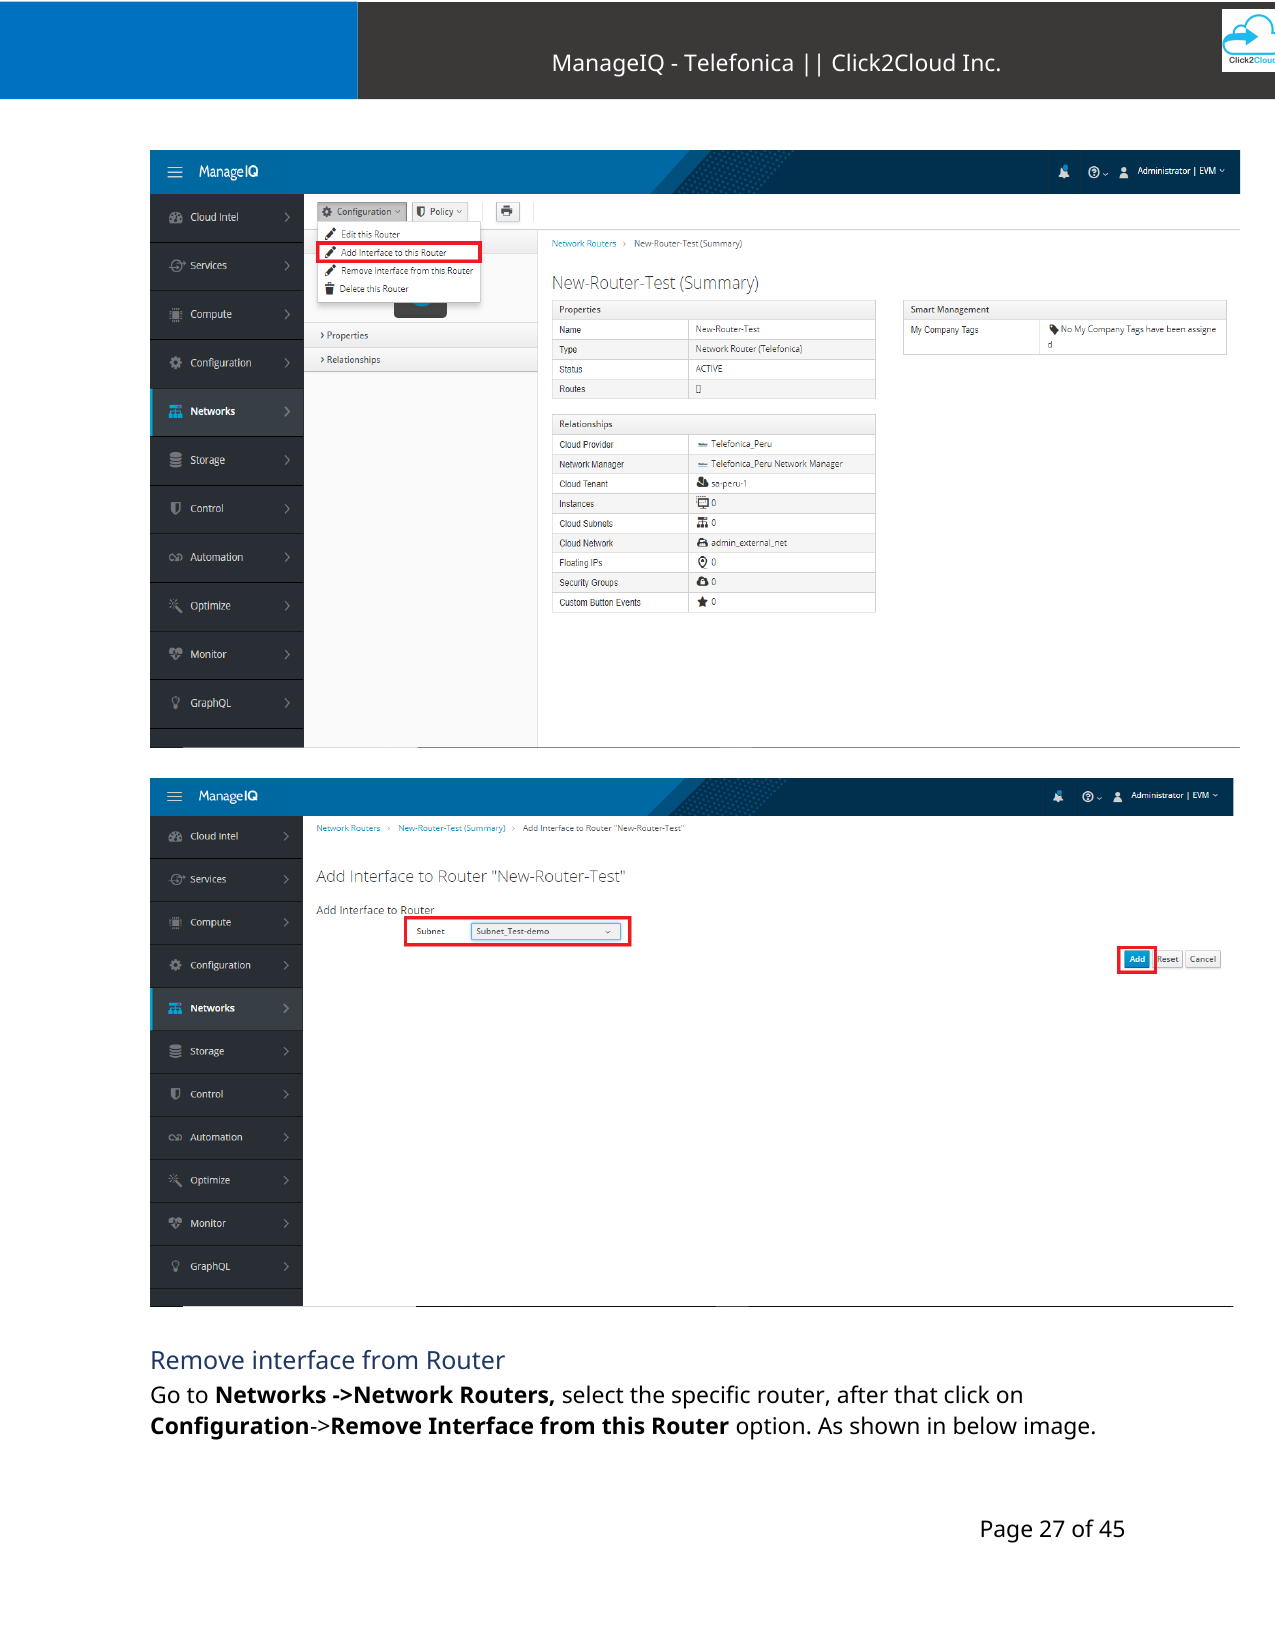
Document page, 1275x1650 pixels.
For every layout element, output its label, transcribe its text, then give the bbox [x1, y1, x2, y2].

picture [150, 778, 1234, 1307]
picture [150, 150, 1241, 748]
subtitle Remove interface from Router [150, 1342, 1125, 1376]
picture [1222, 9, 1275, 72]
text Go to Networks ->Network Routers, select the specific router, after that click on Configuration->Remove Interface from this Router option. As shown in below image. [150, 1379, 1125, 1442]
